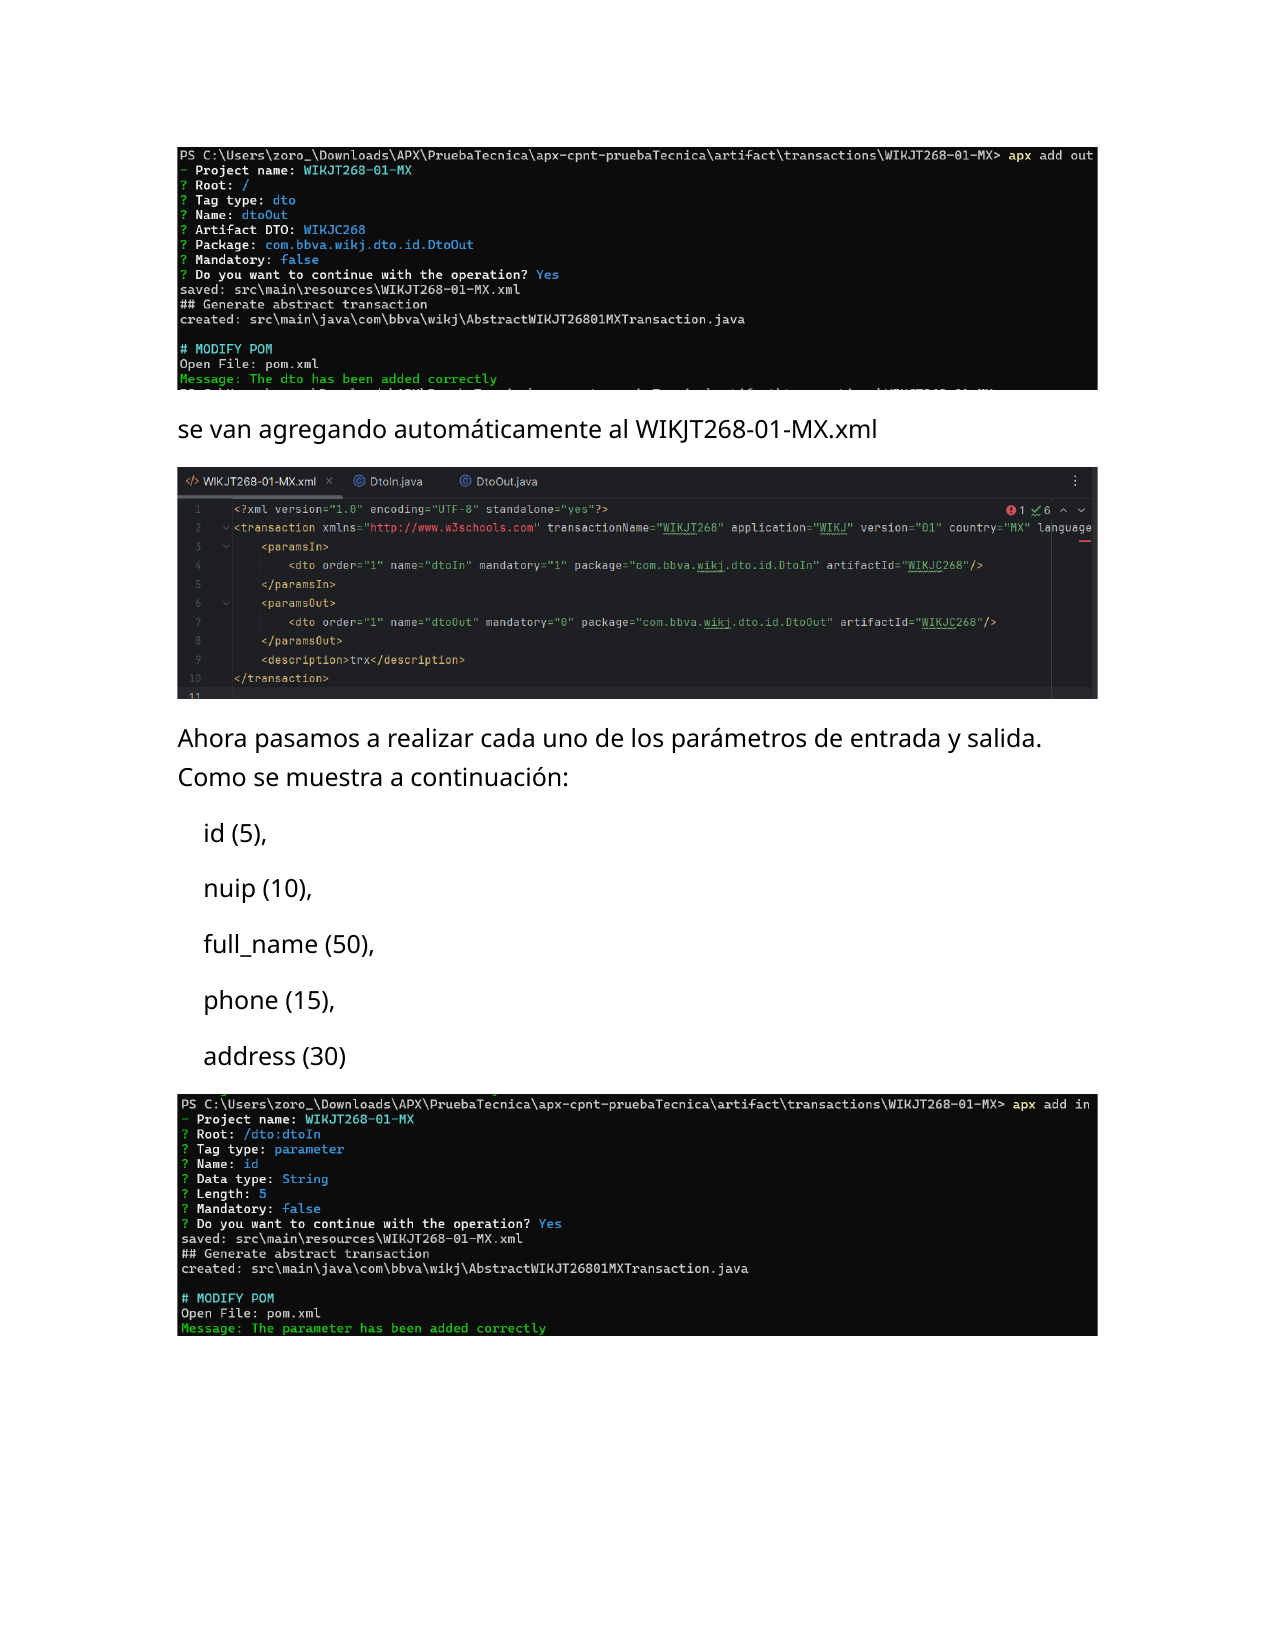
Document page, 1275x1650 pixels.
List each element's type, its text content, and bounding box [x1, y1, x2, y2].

picture [177, 467, 1098, 699]
text phone (15), [177, 983, 1098, 1017]
text Ahora pasamos a realizar cada uno de los parámetros de entrada y salida. Como se muestra a continuación: [177, 720, 1098, 793]
text se van agregando automáticamente al WIKJT268-01-MX.xml [177, 411, 1098, 445]
picture [177, 147, 1098, 390]
text address (30) [177, 1039, 1098, 1073]
text full_name (50), [177, 927, 1098, 961]
text nuip (10), [177, 871, 1098, 905]
text id (5), [177, 815, 1098, 849]
picture [177, 1094, 1098, 1336]
